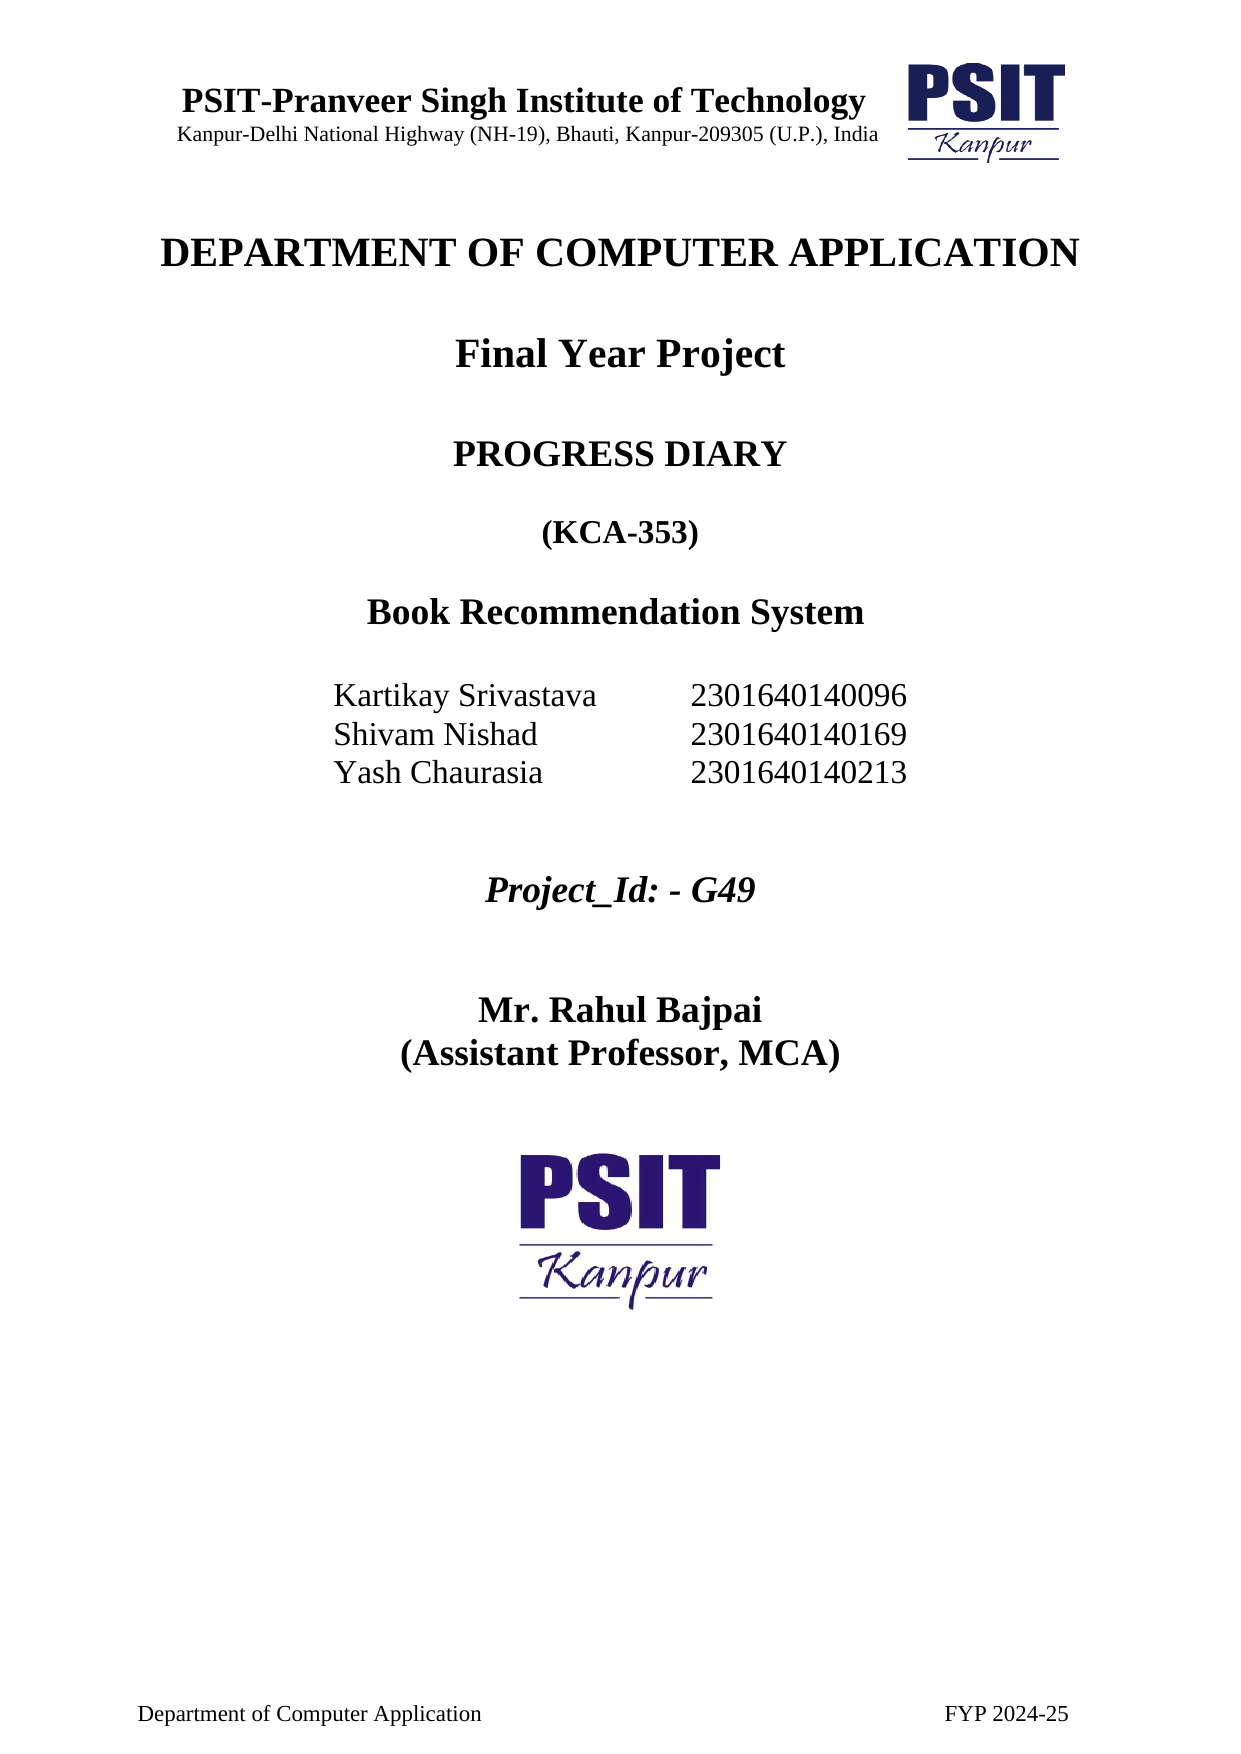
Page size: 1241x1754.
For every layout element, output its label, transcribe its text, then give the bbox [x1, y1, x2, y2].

picture [907, 63, 1070, 163]
text DEPARTMENT OF COMPUTER APPLICATION [137, 227, 1103, 275]
text Project_Id: - G49 [137, 867, 1103, 910]
text PROGRESS DIARY [137, 431, 1103, 474]
text Final Year Project [137, 328, 1103, 376]
table_header 2301640140096 [679, 676, 918, 714]
table_cell 2301640140169 [679, 714, 918, 752]
text Mr. Rahul Bajpai [137, 987, 1103, 1030]
picture [500, 1130, 740, 1323]
text (Assistant Professor, MCA) [137, 1030, 1103, 1073]
text (KCA-353) [137, 513, 1103, 551]
table_header Kartikay Srivastava [322, 676, 679, 714]
table_cell 2301640140213 [679, 752, 918, 791]
text Book Recommendation System [137, 589, 1103, 632]
table_cell Yash Chaurasia [322, 752, 679, 791]
table_cell Shivam Nishad [322, 714, 679, 752]
